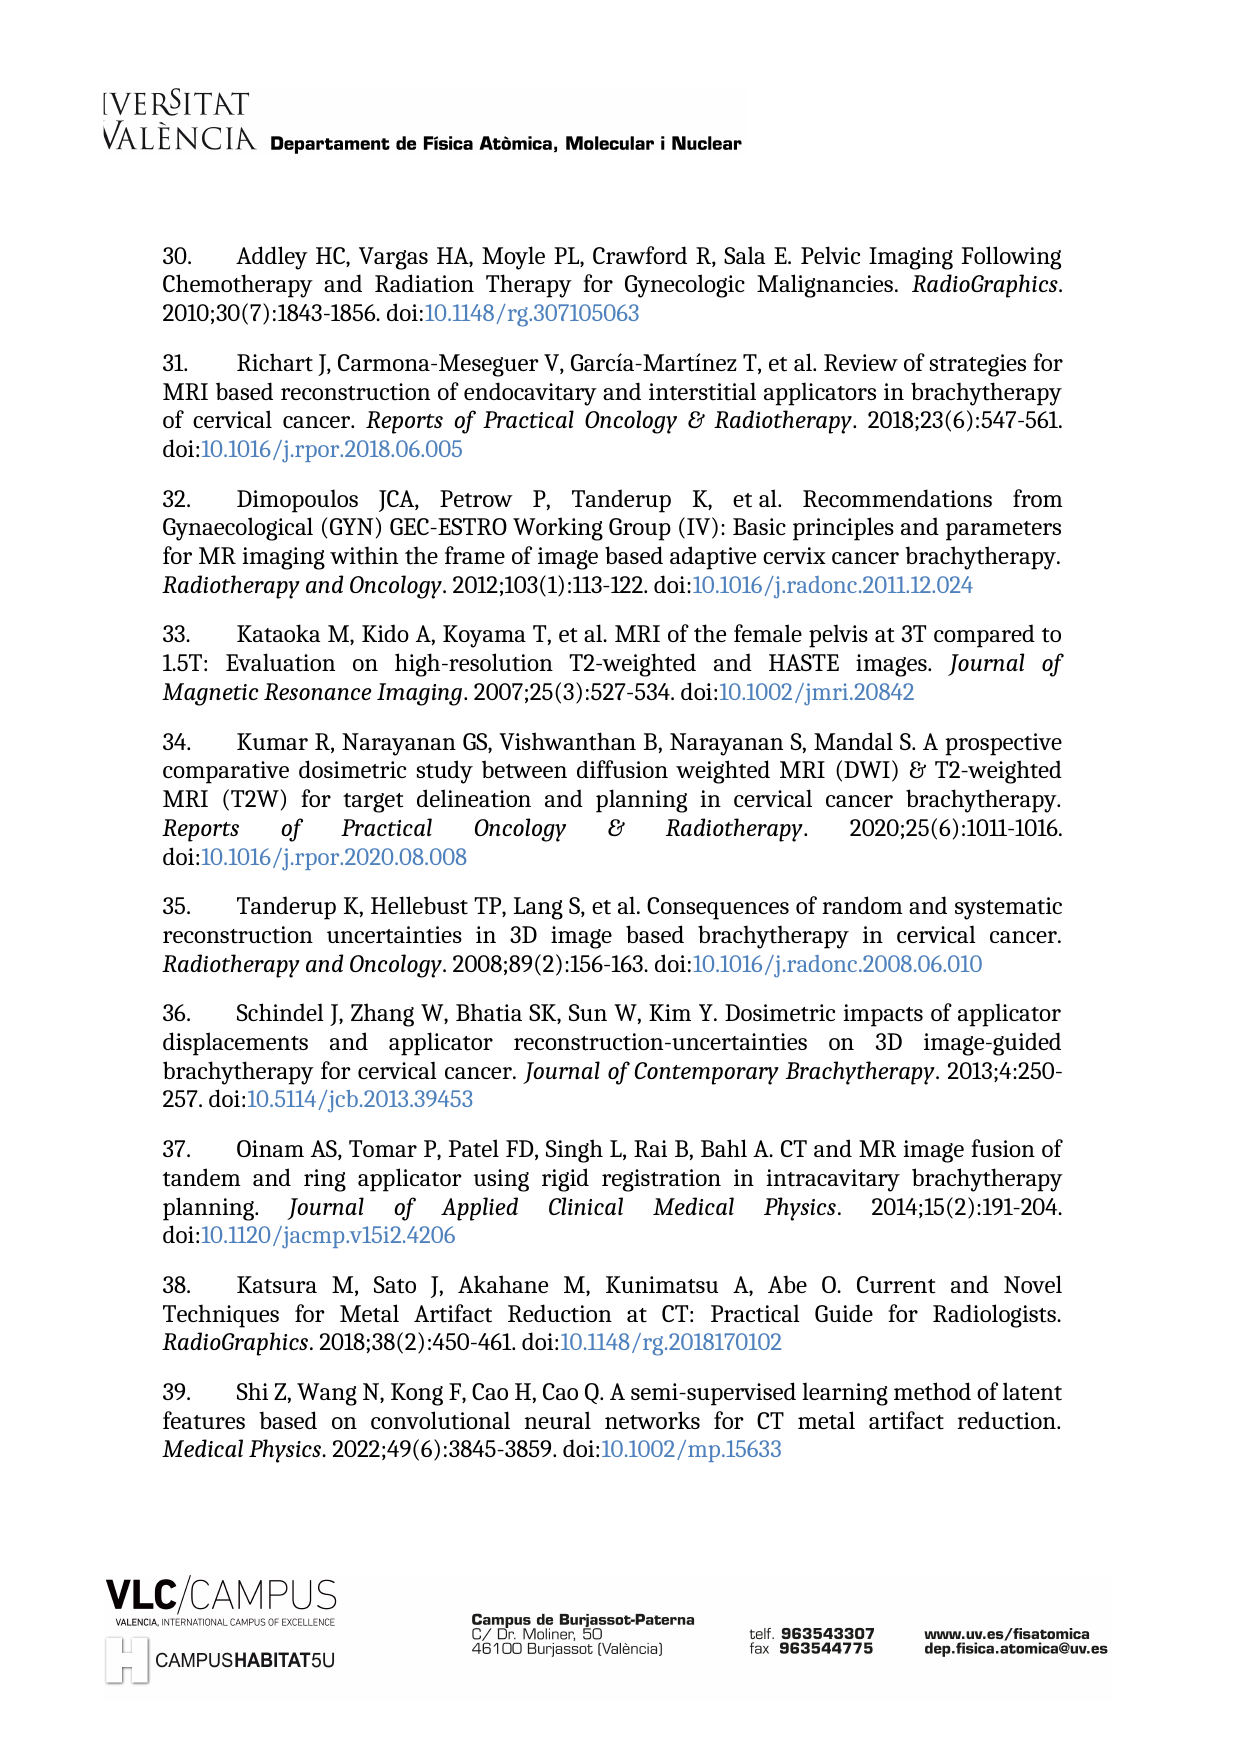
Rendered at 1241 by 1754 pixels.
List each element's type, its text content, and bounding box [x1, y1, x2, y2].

text 37. Oinam AS, Tomar P, Patel FD, Singh L, Rai B, Bahl A. CT and MR image fusion of tandem and ring applicator using rigid registration in intracavitary brachytherapy planning. Journal of Applied Clinical Medical Physics. 2014;15(2):191-204. doi:10.1120/jacmp.v15i2.4206 [162, 1135, 1063, 1250]
text 30. Addley HC, Vargas HA, Moyle PL, Crawford R, Sala E. Pelvic Imaging Following Chemotherapy and Radiation Therapy for Gynecologic Malignancies. RadioGraphics. 2010;30(7):1843-1856. doi:10.1148/rg.307105063 [162, 242, 1063, 328]
picture [103, 87, 748, 156]
text 34. Kumar R, Narayanan GS, Vishwanthan B, Narayanan S, Mandal S. A prospective comparative dosimetric study between diffusion weighted MRI (DWI) & T2-weighted MRI (T2W) for target delineation and planning in cervical cancer brachytherapy. Reports of Practical Oncology & Radiotherapy. 2020;25(6):1011-1016. doi:10.1016/j.rpor.2020.08.008 [162, 727, 1063, 871]
text 31. Richart J, Carmona-Meseguer V, García-Martínez T, et al. Review of strategies for MRI based reconstruction of endocavitary and interstitial applicators in brachytherapy of cervical cancer. Reports of Practical Oncology & Radiotherapy. 2018;23(6):547-561. doi:10.1016/j.rpor.2018.06.005 [162, 349, 1063, 464]
text 33. Kataoka M, Kido A, Koyama T, et al. MRI of the female pelvis at 3T compared to 1.5T: Evaluation on high-resolution T2-weighted and HASTE images. Journal of Magnetic Resonance Imaging. 2007;25(3):527-534. doi:10.1002/jmri.20842 [162, 620, 1063, 707]
text 38. Katsura M, Sato J, Akahane M, Kunimatsu A, Abe O. Current and Novel Techniques for Metal Artifact Reduction at CT: Practical Guide for Radiologists. RadioGraphics. 2018;38(2):450-461. doi:10.1148/rg.2018170102 [162, 1271, 1063, 1357]
picture [103, 1575, 1113, 1701]
text 39. Shi Z, Wang N, Kong F, Cao H, Cao Q. A semi-supervised learning method of latent features based on convolutional neural networks for CT metal artifact reduction. Medical Physics. 2022;49(6):3845-3859. doi:10.1002/mp.15633 [162, 1378, 1063, 1464]
text 36. Schindel J, Zhang W, Bhatia SK, Sun W, Kim Y. Dosimetric impacts of applicator displacements and applicator reconstruction-uncertainties on 3D image-guided brachytherapy for cervical cancer. Journal of Contemporary Brachytherapy. 2013;4:250-257. doi:10.5114/jcb.2013.39453 [162, 999, 1063, 1114]
text 35. Tanderup K, Hellebust TP, Lang S, et al. Consequences of random and systematic reconstruction uncertainties in 3D image based brachytherapy in cervical cancer. Radiotherapy and Oncology. 2008;89(2):156-163. doi:10.1016/j.radonc.2008.06.010 [162, 892, 1063, 978]
text 32. Dimopoulos JCA, Petrow P, Tanderup K, et al. Recommendations from Gynaecological (GYN) GEC-ESTRO Working Group (IV): Basic principles and parameters for MR imaging within the frame of image based adaptive cervix cancer brachytherapy. Radiotherapy and Oncology. 2012;103(1):113-122. doi:10.1016/j.radonc.2011.12.024 [162, 484, 1063, 599]
